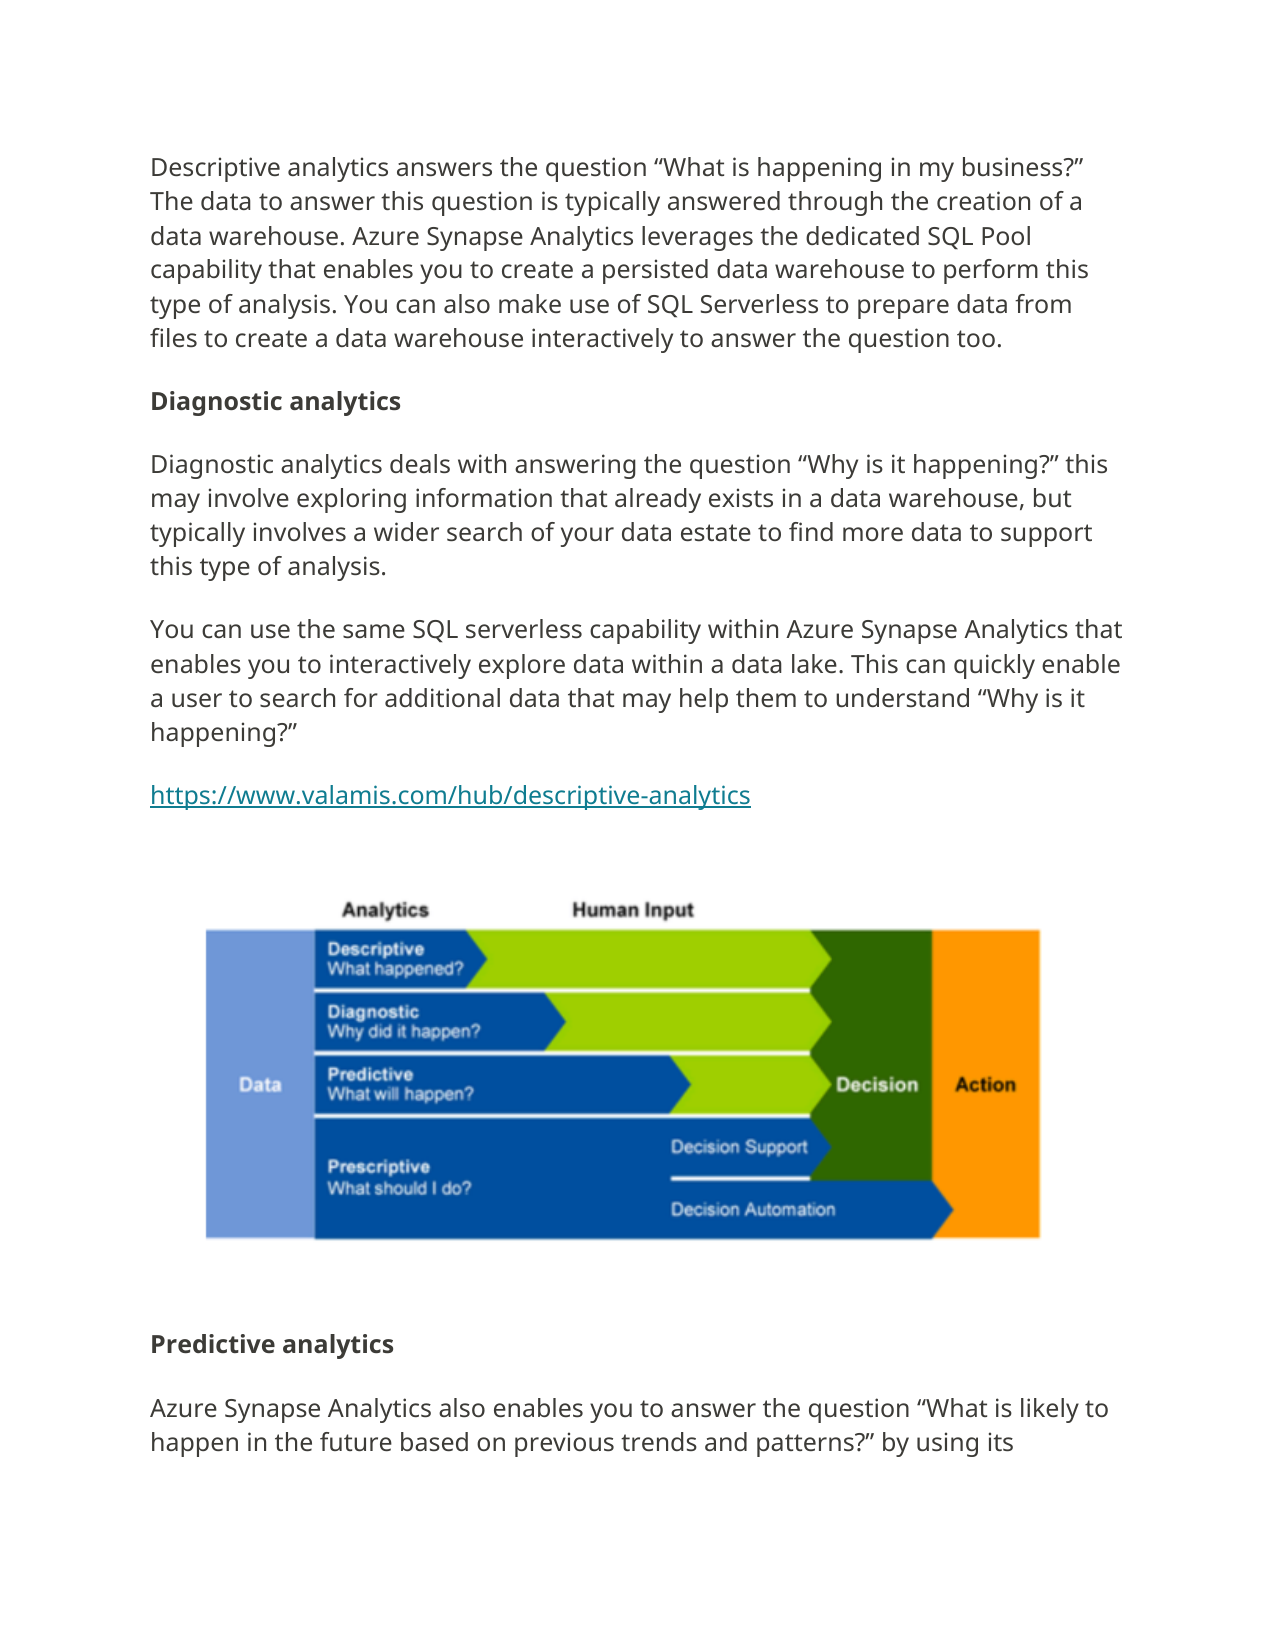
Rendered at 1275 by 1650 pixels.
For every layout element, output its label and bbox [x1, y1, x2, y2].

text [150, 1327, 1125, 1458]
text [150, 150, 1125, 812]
picture [150, 875, 1076, 1264]
